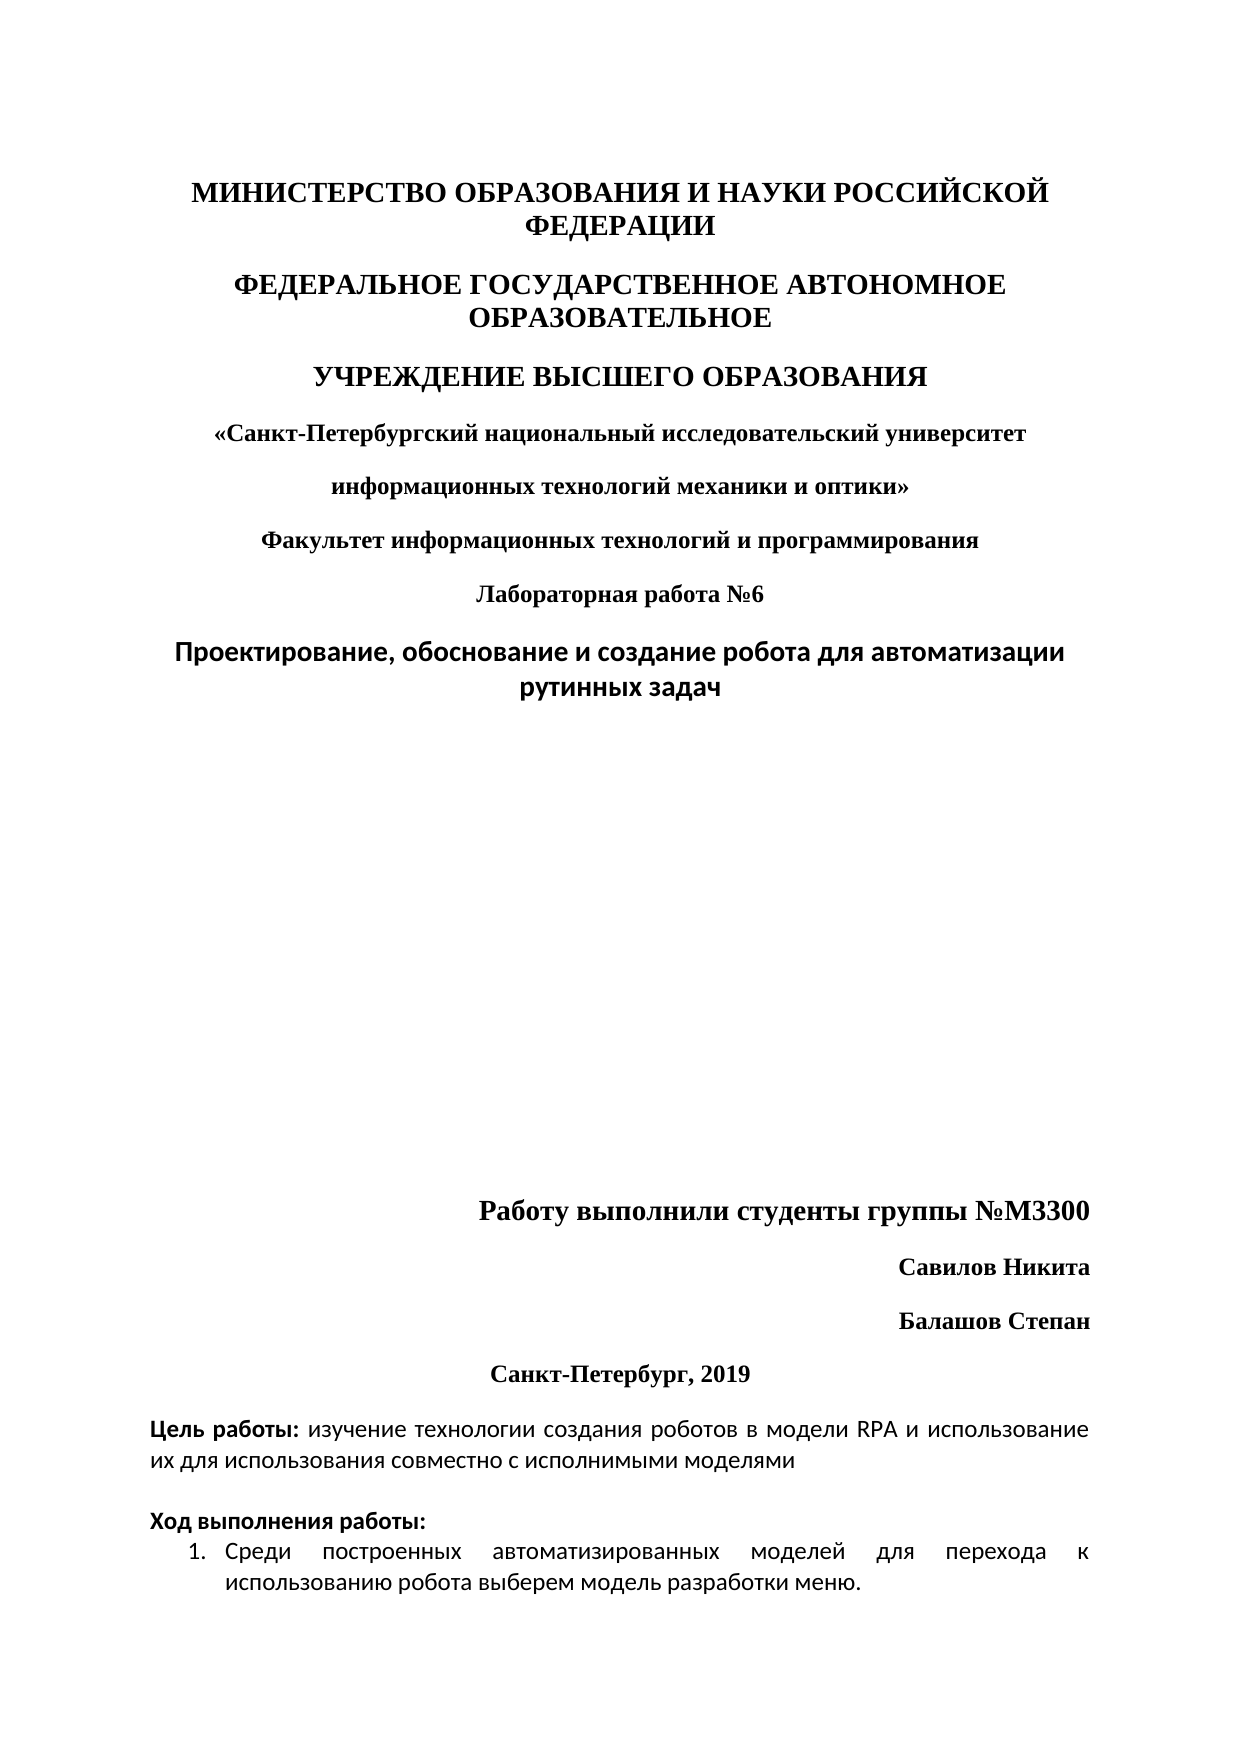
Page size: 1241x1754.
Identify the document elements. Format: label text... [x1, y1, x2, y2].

text Факультет информационных технологий и программирования [150, 525, 1090, 554]
list Cреди построенных автоматизированных моделей для перехода к использованию робота выберем модель разработки меню. [187, 1535, 1090, 1596]
text УЧРЕЖДЕНИЕ ВЫСШЕГО ОБРАЗОВАНИЯ [150, 359, 1090, 393]
text Балашов Степан [150, 1306, 1090, 1334]
text Санкт-Петербург, 2019 [150, 1359, 1090, 1388]
text Цель работы: изучение технологии создания роботов в модели RPA и использование их для использования совместно с исполнимыми моделями [150, 1413, 1090, 1474]
text ФЕДЕРАЛЬНОЕ ГОСУДАРСТВЕННОЕ АВТОНОМНОЕ ОБРАЗОВАТЕЛЬНОЕ [150, 267, 1090, 334]
text Проектирование, обоснование и создание робота для автоматизации рутинных задач [150, 633, 1090, 704]
text «Санкт-Петербургский национальный исследовательский университет [150, 418, 1090, 446]
text Ход выполнения работы: [150, 1505, 1090, 1535]
text Работу выполнили студенты группы №М3300 [150, 1193, 1090, 1227]
text Савилов Никита [150, 1252, 1090, 1281]
text Лабораторная работа №6 [150, 579, 1090, 608]
text информационных технологий механики и оптики» [150, 471, 1090, 500]
text МИНИСТЕРСТВО ОБРАЗОВАНИЯ И НАУКИ РОССИЙСКОЙ ФЕДЕРАЦИИ [150, 175, 1090, 242]
